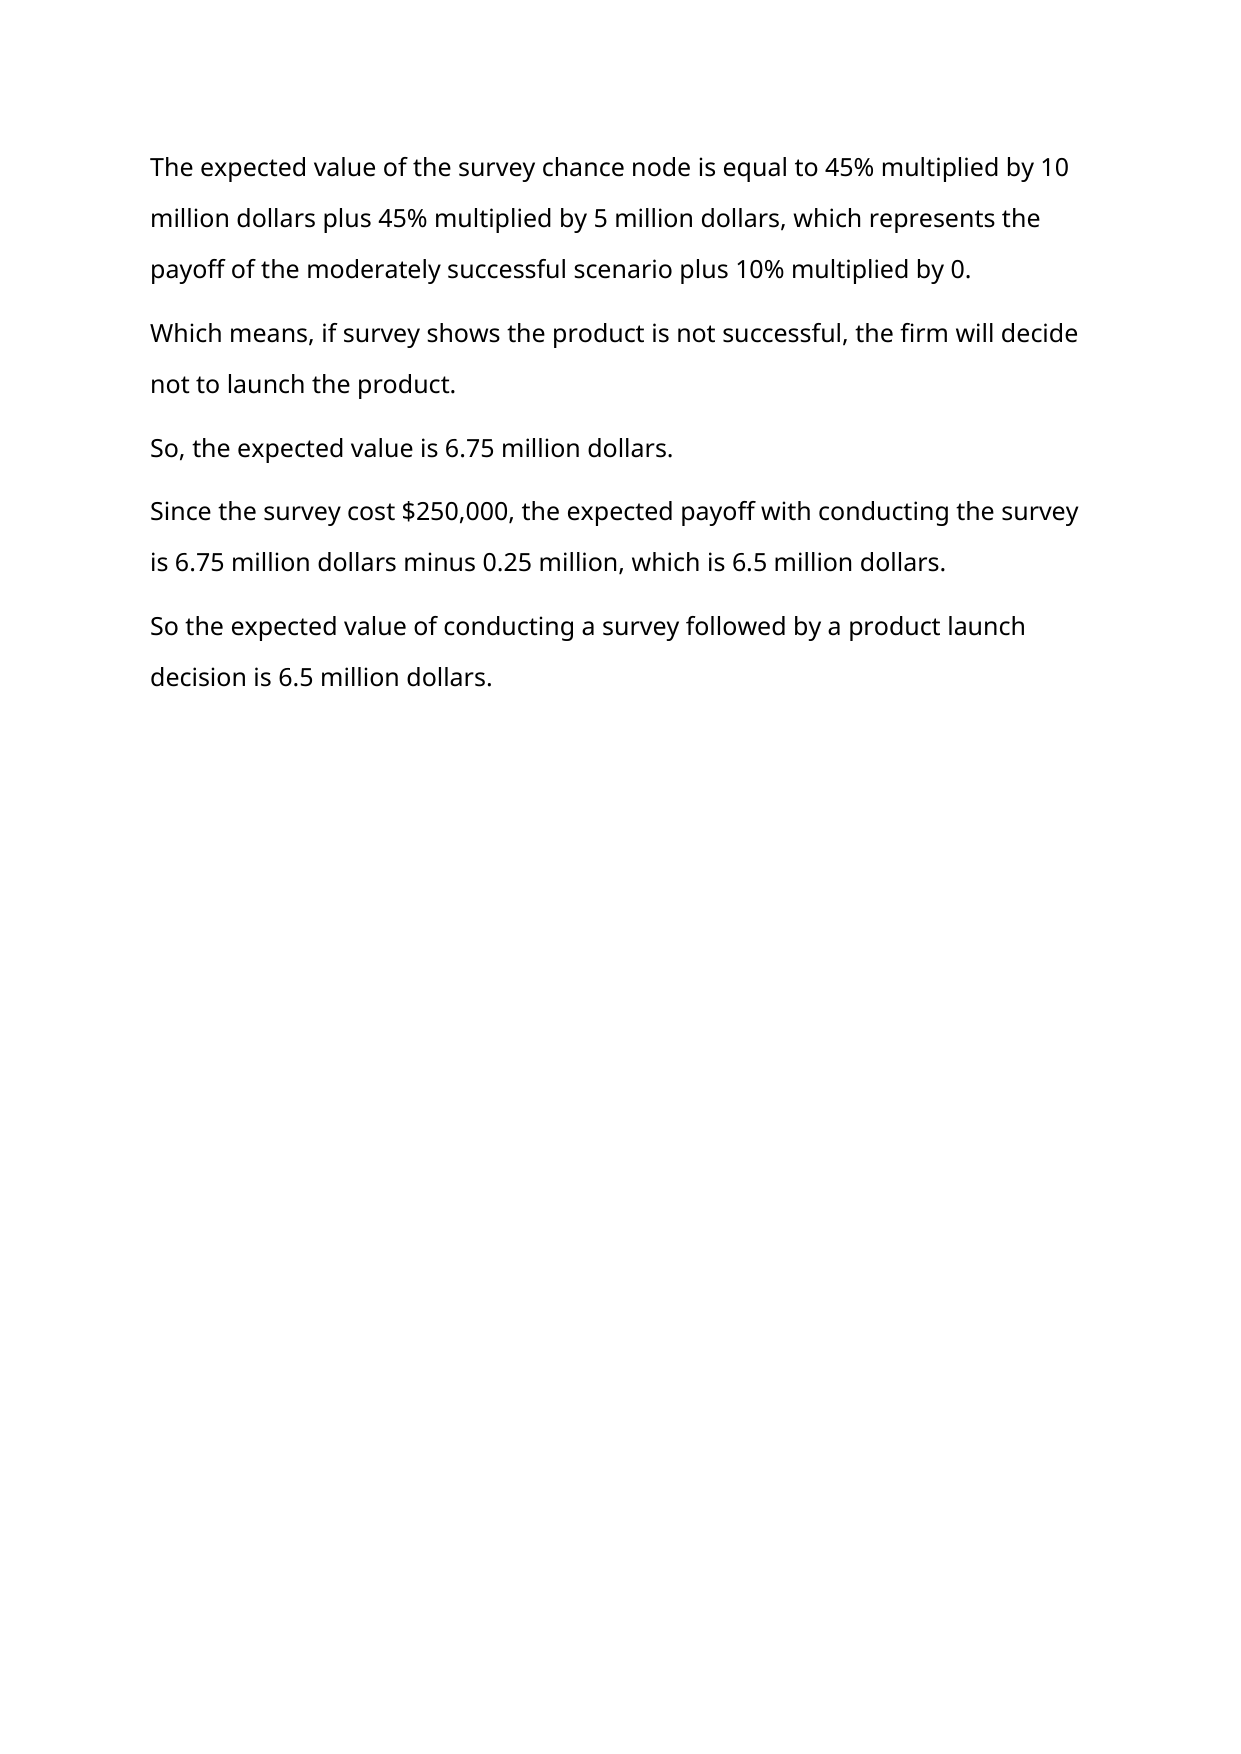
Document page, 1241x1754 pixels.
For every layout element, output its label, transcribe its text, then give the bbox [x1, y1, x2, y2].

text So, the expected value is 6.75 million dollars. [150, 430, 1090, 464]
text The expected value of the survey chance node is equal to 45% multiplied by 10 million dollars plus 45% multiplied by 5 million dollars, which represents the payoff of the moderately successful scenario plus 10% multiplied by 0. [150, 150, 1090, 286]
text So the expected value of conducting a survey followed by a product launch decision is 6.5 million dollars. [150, 608, 1090, 693]
text Which means, if survey shows the product is not successful, the firm will decide not to launch the product. [150, 316, 1090, 401]
text Since the survey cost $250,000, the expected payoff with conducting the survey is 6.75 million dollars minus 0.25 million, which is 6.5 million dollars. [150, 494, 1090, 579]
